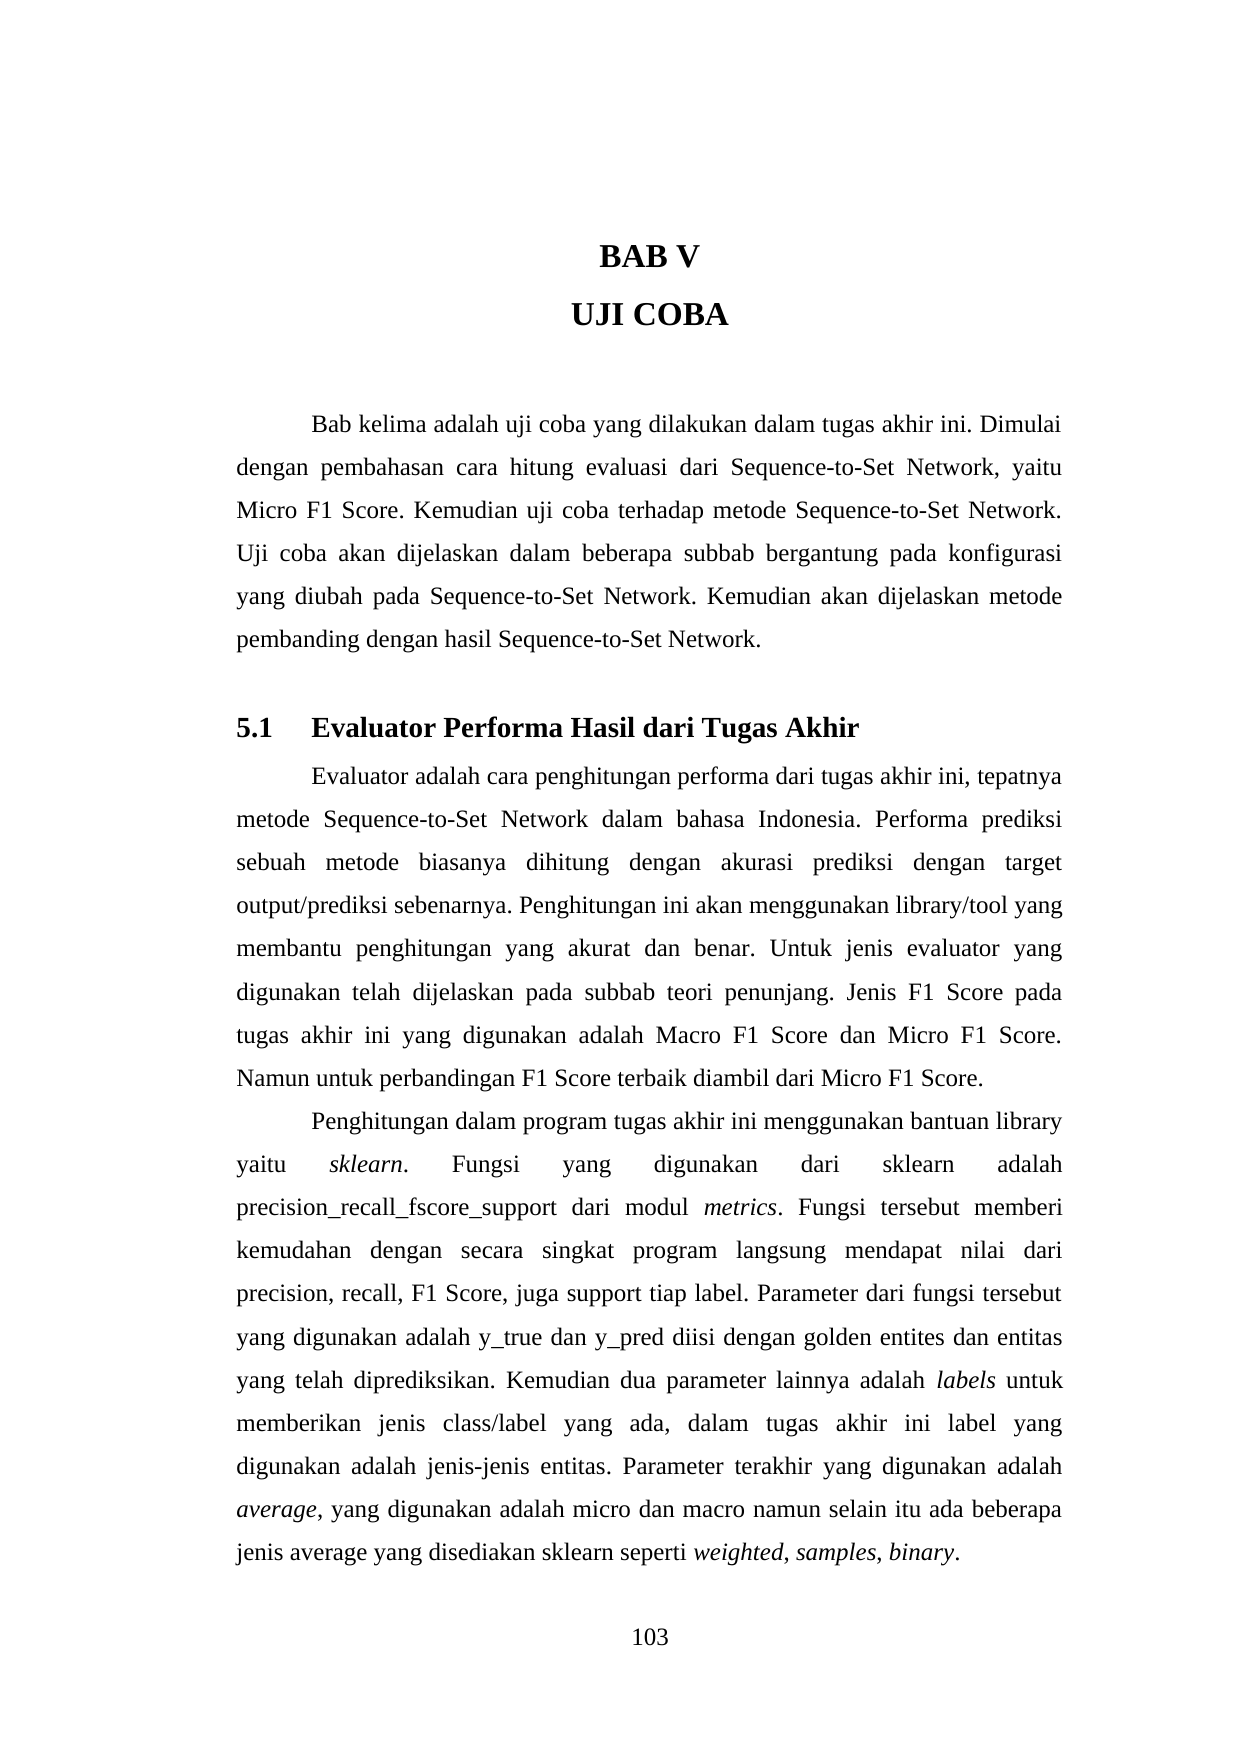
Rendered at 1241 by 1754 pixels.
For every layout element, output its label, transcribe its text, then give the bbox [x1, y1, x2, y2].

subtitle UJI COBA [74, 294, 1063, 332]
subtitle BAB V [236, 236, 1063, 274]
subtitle Evaluator Performa Hasil dari Tugas Akhir [236, 711, 1063, 744]
text Bab kelima adalah uji coba yang dilakukan dalam tugas akhir ini. Dimulai dengan pembahasan cara hitung evaluasi dari Sequence-to-Set Network, yaitu Micro F1 Score. Kemudian uji coba terhadap metode Sequence-to-Set Network. Uji coba akan dijelaskan dalam beberapa subbab bergantung pada konfigurasi yang diubah pada Sequence-to-Set Network. Kemudian akan dijelaskan metode pembanding dengan hasil Sequence-to-Set Network. [236, 409, 1063, 653]
text Evaluator adalah cara penghitungan performa dari tugas akhir ini, tepatnya metode Sequence-to-Set Network dalam bahasa Indonesia. Performa prediksi sebuah metode biasanya dihitung dengan akurasi prediksi dengan target output/prediksi sebenarnya. Penghitungan ini akan menggunakan library/tool yang membantu penghitungan yang akurat dan benar. Untuk jenis evaluator yang digunakan telah dijelaskan pada subbab teori penunjang. Jenis F1 Score pada tugas akhir ini yang digunakan adalah Macro F1 Score dan Micro F1 Score. Namun untuk perbandingan F1 Score terbaik diambil dari Micro F1 Score. [236, 761, 1063, 1092]
text Penghitungan dalam program tugas akhir ini menggunakan bantuan library yaitu sklearn. Fungsi yang digunakan dari sklearn adalah precision_recall_fscore_support dari modul metrics. Fungsi tersebut memberi kemudahan dengan secara singkat program langsung mendapat nilai dari precision, recall, F1 Score, juga support tiap label. Parameter dari fungsi tersebut yang digunakan adalah y_true dan y_pred diisi dengan golden entites dan entitas yang telah diprediksikan. Kemudian dua parameter lainnya adalah labels untuk memberikan jenis class/label yang ada, dalam tugas akhir ini label yang digunakan adalah jenis-jenis entitas. Parameter terakhir yang digunakan adalah average, yang digunakan adalah micro dan macro namun selain itu ada beberapa jenis average yang disediakan sklearn seperti weighted, samples, binary. [236, 1106, 1063, 1566]
